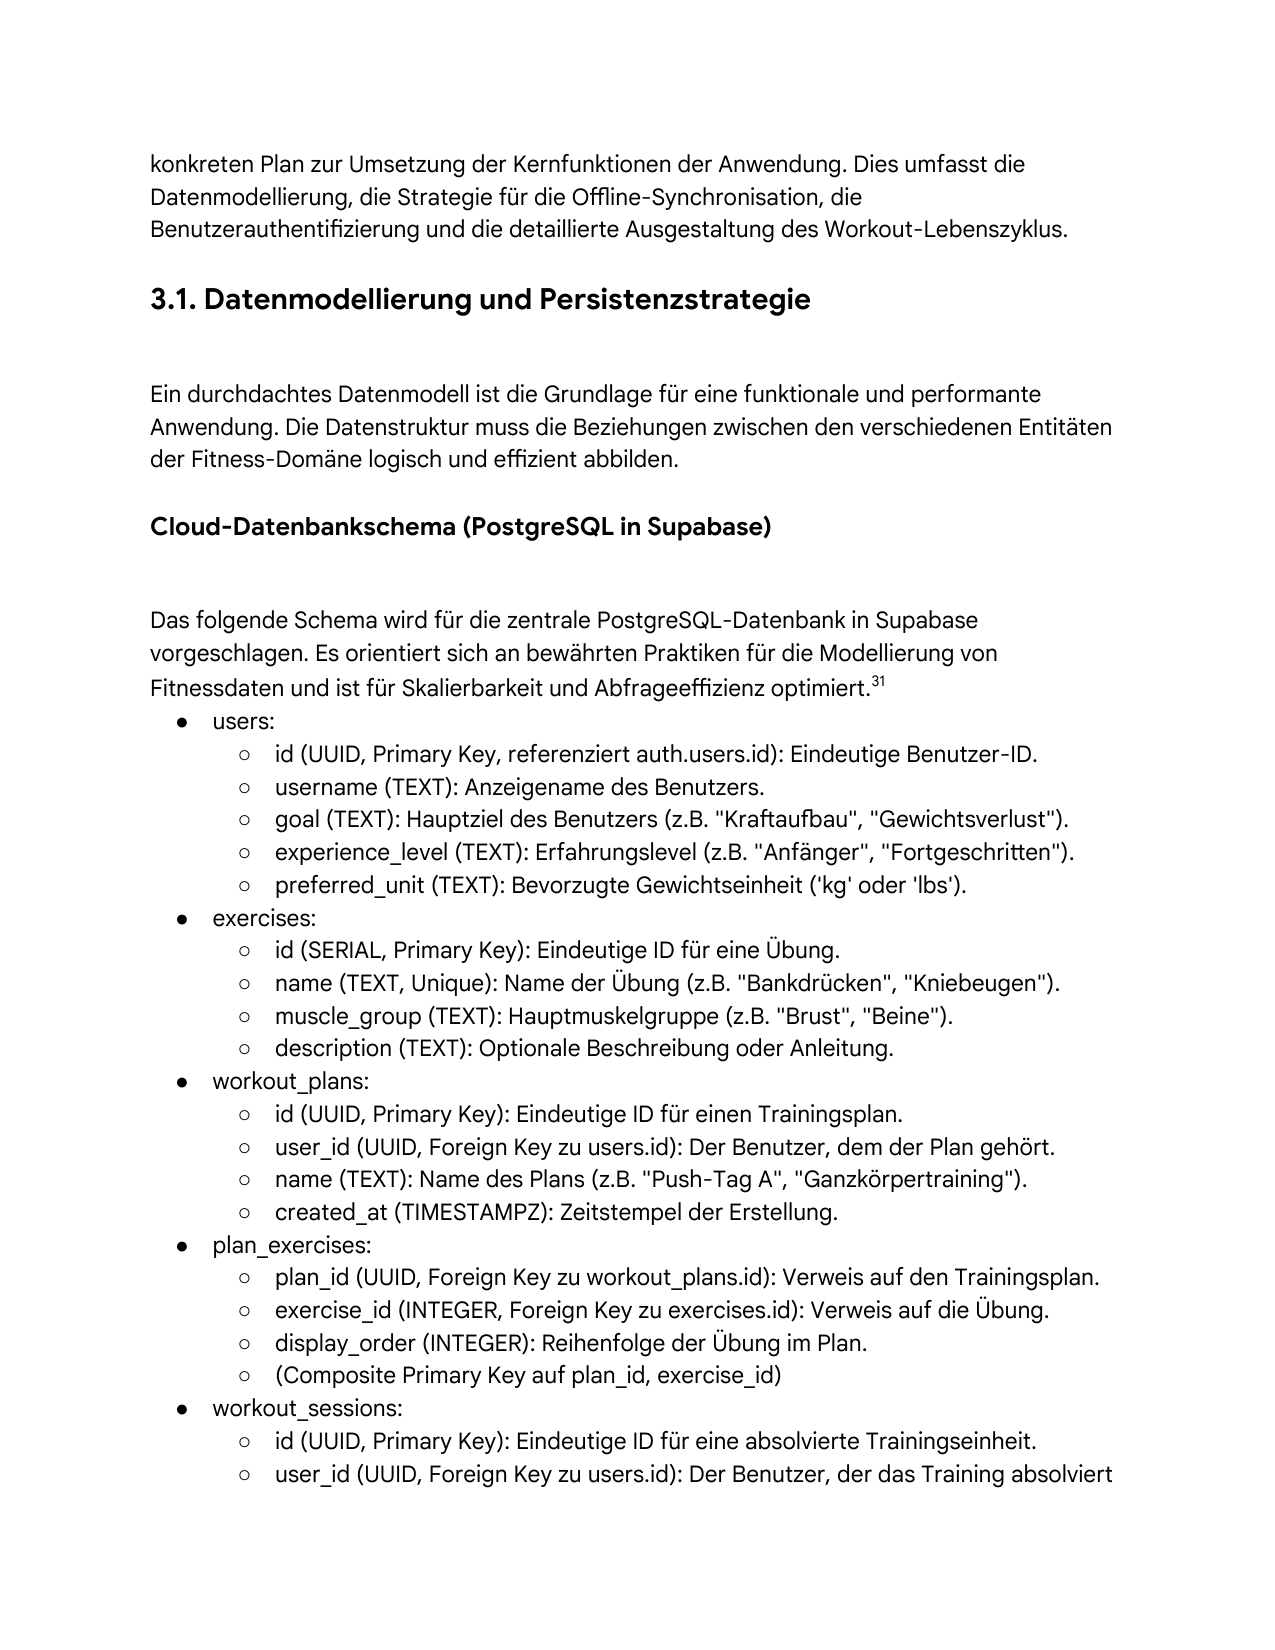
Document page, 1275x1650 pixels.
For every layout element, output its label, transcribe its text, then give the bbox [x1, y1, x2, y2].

list name (TEXT): Name des Plans (z.B. "Push-Tag A", "Ganzkörpertraining"). [237, 1166, 1125, 1194]
list user_id (UUID, Foreign Key zu users.id): Der Benutzer, dem der Plan gehört. [237, 1133, 1125, 1162]
list users: [175, 708, 1125, 736]
list preferred_unit (TEXT): Bevorzugte Gewichtseinheit ('kg' oder 'lbs'). [237, 871, 1125, 900]
text Das folgende Schema wird für die zentrale PostgreSQL-Datenbank in Supabase vorgeschlagen. Es orientiert sich an bewährten Praktiken für die Modellierung von Fitnessdaten und ist für Skalierbarkeit und Abfrageeffizienz optimiert.31 [150, 606, 1125, 703]
list exercises: [175, 904, 1125, 933]
list goal (TEXT): Hauptziel des Benutzers (z.B. "Kraftaufbau", "Gewichtsverlust"). [237, 806, 1125, 834]
list experience_level (TEXT): Erfahrungslevel (z.B. "Anfänger", "Fortgeschritten"). [237, 838, 1125, 867]
list id (SERIAL, Primary Key): Eindeutige ID für eine Übung. [237, 937, 1125, 965]
list created_at (TIMESTAMPZ): Zeitstempel der Erstellung. [237, 1198, 1125, 1227]
text Ein durchdachtes Datenmodell ist die Grundlage für eine funktionale und performante Anwendung. Die Datenstruktur muss die Beziehungen zwischen den verschiedenen Entitäten der Fitness-Domäne logisch und effizient abbilden. [150, 380, 1125, 474]
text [150, 150, 1125, 244]
list workout_plans: [175, 1067, 1125, 1096]
list exercise_id (INTEGER, Foreign Key zu exercises.id): Verweis auf die Übung. [237, 1296, 1125, 1325]
list display_order (INTEGER): Reihenfolge der Übung im Plan. [237, 1329, 1125, 1358]
subtitle Cloud-Datenbankschema (PostgreSQL in Supabase) [150, 511, 1125, 542]
list muscle_group (TEXT): Hauptmuskelgruppe (z.B. "Brust", "Beine"). [237, 1002, 1125, 1031]
subtitle 3.1. Datenmodellierung und Persistenzstrategie [150, 281, 1125, 317]
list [237, 1460, 1125, 1489]
list (Composite Primary Key auf plan_id, exercise_id) [237, 1362, 1125, 1391]
list workout_sessions: [175, 1394, 1125, 1423]
list description (TEXT): Optionale Beschreibung oder Anleitung. [237, 1035, 1125, 1063]
list name (TEXT, Unique): Name der Übung (z.B. "Bankdrücken", "Kniebeugen"). [237, 969, 1125, 998]
list plan_id (UUID, Foreign Key zu workout_plans.id): Verweis auf den Trainingsplan. [237, 1264, 1125, 1292]
list id (UUID, Primary Key, referenziert auth.users.id): Eindeutige Benutzer-ID. [237, 740, 1125, 769]
list id (UUID, Primary Key): Eindeutige ID für einen Trainingsplan. [237, 1100, 1125, 1129]
list username (TEXT): Anzeigename des Benutzers. [237, 773, 1125, 802]
list id (UUID, Primary Key): Eindeutige ID für eine absolvierte Trainingseinheit. [237, 1427, 1125, 1456]
list plan_exercises: [175, 1231, 1125, 1260]
